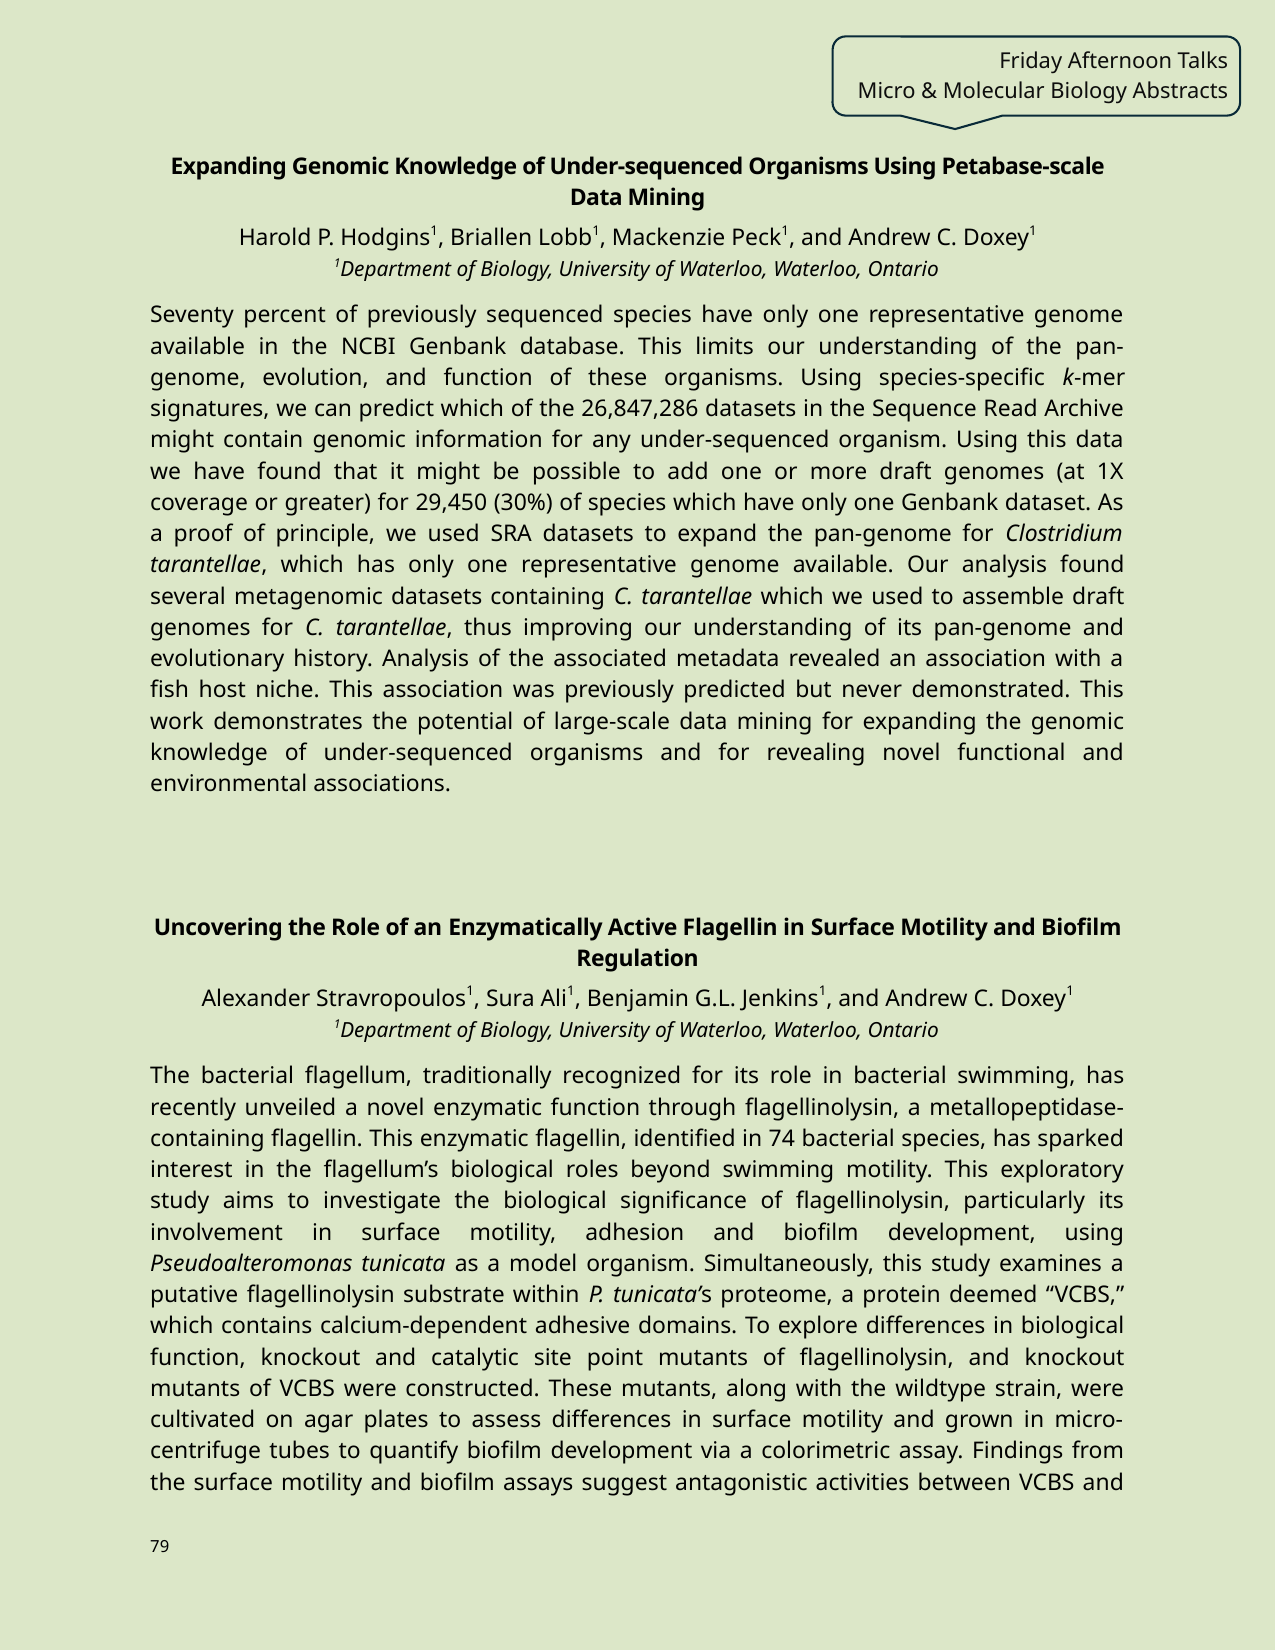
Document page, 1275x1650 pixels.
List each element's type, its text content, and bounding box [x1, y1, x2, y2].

list Harold P. Hodgins1, Briallen Lobb1, Mackenzie Peck1, and Andrew C. Doxey1 [150, 221, 1125, 252]
title Uncovering the Role of an Enzymatically Active Flagellin in Surface Motility and Biofilm Regulation [150, 911, 1125, 973]
text 1Department of Biology, University of Waterloo, Waterloo, Ontario [150, 1017, 1125, 1043]
text 1Department of Biology, University of Waterloo, Waterloo, Ontario [150, 256, 1125, 282]
list Alexander Stravropoulos1, Sura Ali1, Benjamin G.L. Jenkins1, and Andrew C. Doxey1 [150, 982, 1125, 1013]
title Expanding Genomic Knowledge of Under-sequenced Organisms Using Petabase-scale Data Mining [150, 150, 1125, 212]
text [150, 1059, 1125, 1497]
text Seventy percent of previously sequenced species have only one representative genome available in the NCBI Genbank database. This limits our understanding of the pan-genome, evolution, and function of these organisms. Using species-specific k-mer signatures, we can predict which of the 26,847,286 datasets in the Sequence Read Archive might contain genomic information for any under-sequenced organism. Using this data we have found that it might be possible to add one or more draft genomes (at 1X coverage or greater) for 29,450 (30%) of species which have only one Genbank dataset. As a proof of principle, we used SRA datasets to expand the pan-genome for Clostridium tarantellae, which has only one representative genome available. Our analysis found several metagenomic datasets containing C. tarantellae which we used to assemble draft genomes for C. tarantellae, thus improving our understanding of its pan-genome and evolutionary history. Analysis of the associated metadata revealed an association with a fish host niche. This association was previously predicted but never demonstrated. This work demonstrates the potential of large-scale data mining for expanding the genomic knowledge of under-sequenced organisms and for revealing novel functional and environmental associations. [150, 298, 1125, 798]
